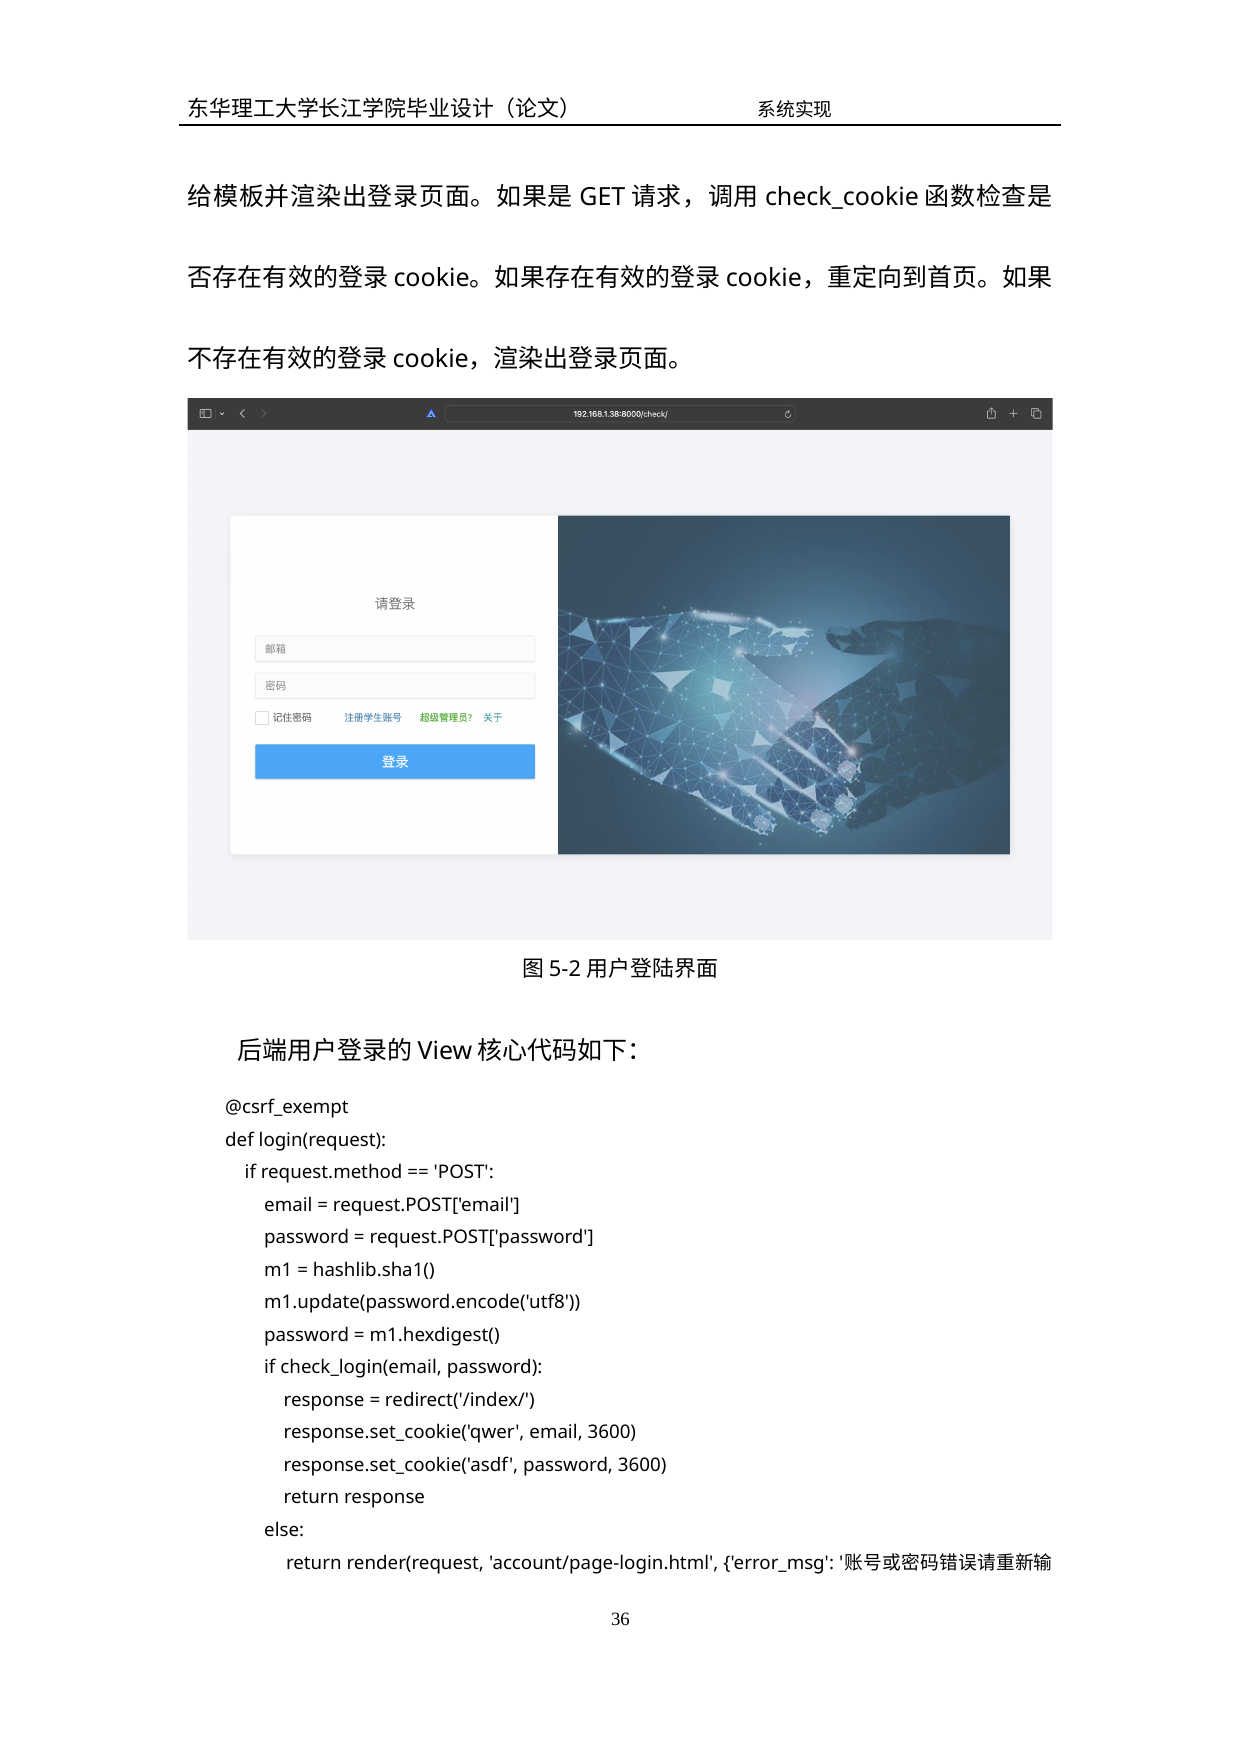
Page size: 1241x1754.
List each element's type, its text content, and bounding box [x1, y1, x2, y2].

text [187, 1545, 1053, 1578]
text def login(request): [187, 1123, 1053, 1155]
text 图5-2 用户登陆界面 [187, 951, 1053, 983]
text 后端用户登录的View核心代码如下： [187, 1016, 1053, 1081]
text response.set_cookie('asdf', password, 3600) [187, 1448, 1053, 1480]
text password = request.POST['password'] [187, 1220, 1053, 1253]
text if request.method == 'POST': [187, 1155, 1053, 1188]
text return response [187, 1480, 1053, 1513]
text email = request.POST['email'] [187, 1188, 1053, 1220]
text @csrf_exempt [187, 1090, 1053, 1123]
text else: [187, 1513, 1053, 1545]
picture [187, 398, 1053, 940]
text m1.update(password.encode('utf8')) [187, 1285, 1053, 1318]
text response = redirect('/index/') [187, 1383, 1053, 1415]
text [187, 162, 1053, 389]
text response.set_cookie('qwer', email, 3600) [187, 1415, 1053, 1448]
text m1 = hashlib.sha1() [187, 1253, 1053, 1285]
text password = m1.hexdigest() [187, 1318, 1053, 1350]
text if check_login(email, password): [187, 1350, 1053, 1383]
